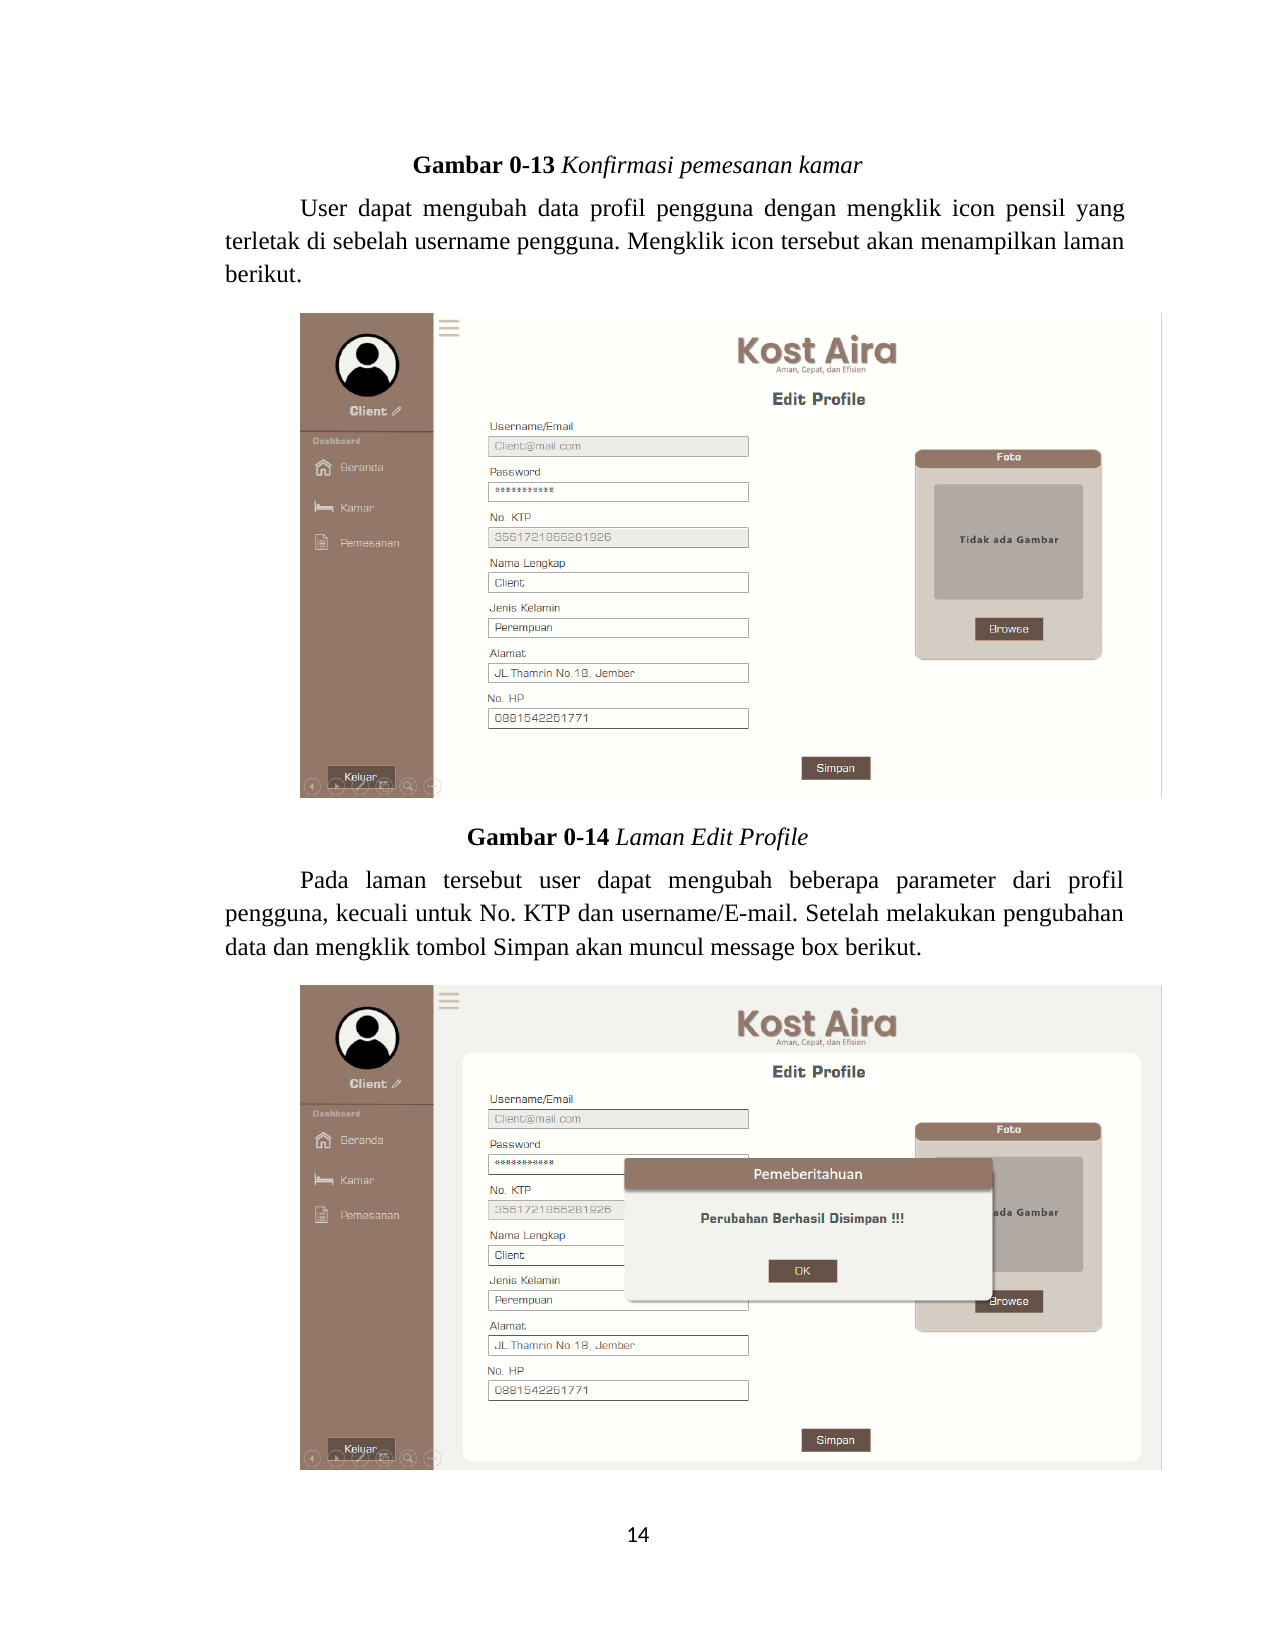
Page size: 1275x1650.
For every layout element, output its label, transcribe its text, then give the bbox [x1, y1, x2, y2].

text User dapat mengubah data profil pengguna dengan mengklik icon pensil yang terletak di sebelah username pengguna. Mengklik icon tersebut akan menampilkan laman berikut. [225, 193, 1125, 288]
text Pada laman tersebut user dapat mengubah beberapa parameter dari profil pengguna, kecuali untuk No. KTP dan username/E-mail. Setelah melakukan pengubahan data dan mengklik tombol Simpan akan muncul message box berikut. [225, 866, 1125, 960]
text Gambar 0-13 Konfirmasi pemesanan kamar [150, 150, 1125, 179]
picture [300, 985, 1162, 1470]
text Gambar 0-14 Laman Edit Profile [150, 822, 1125, 851]
picture [300, 313, 1162, 798]
